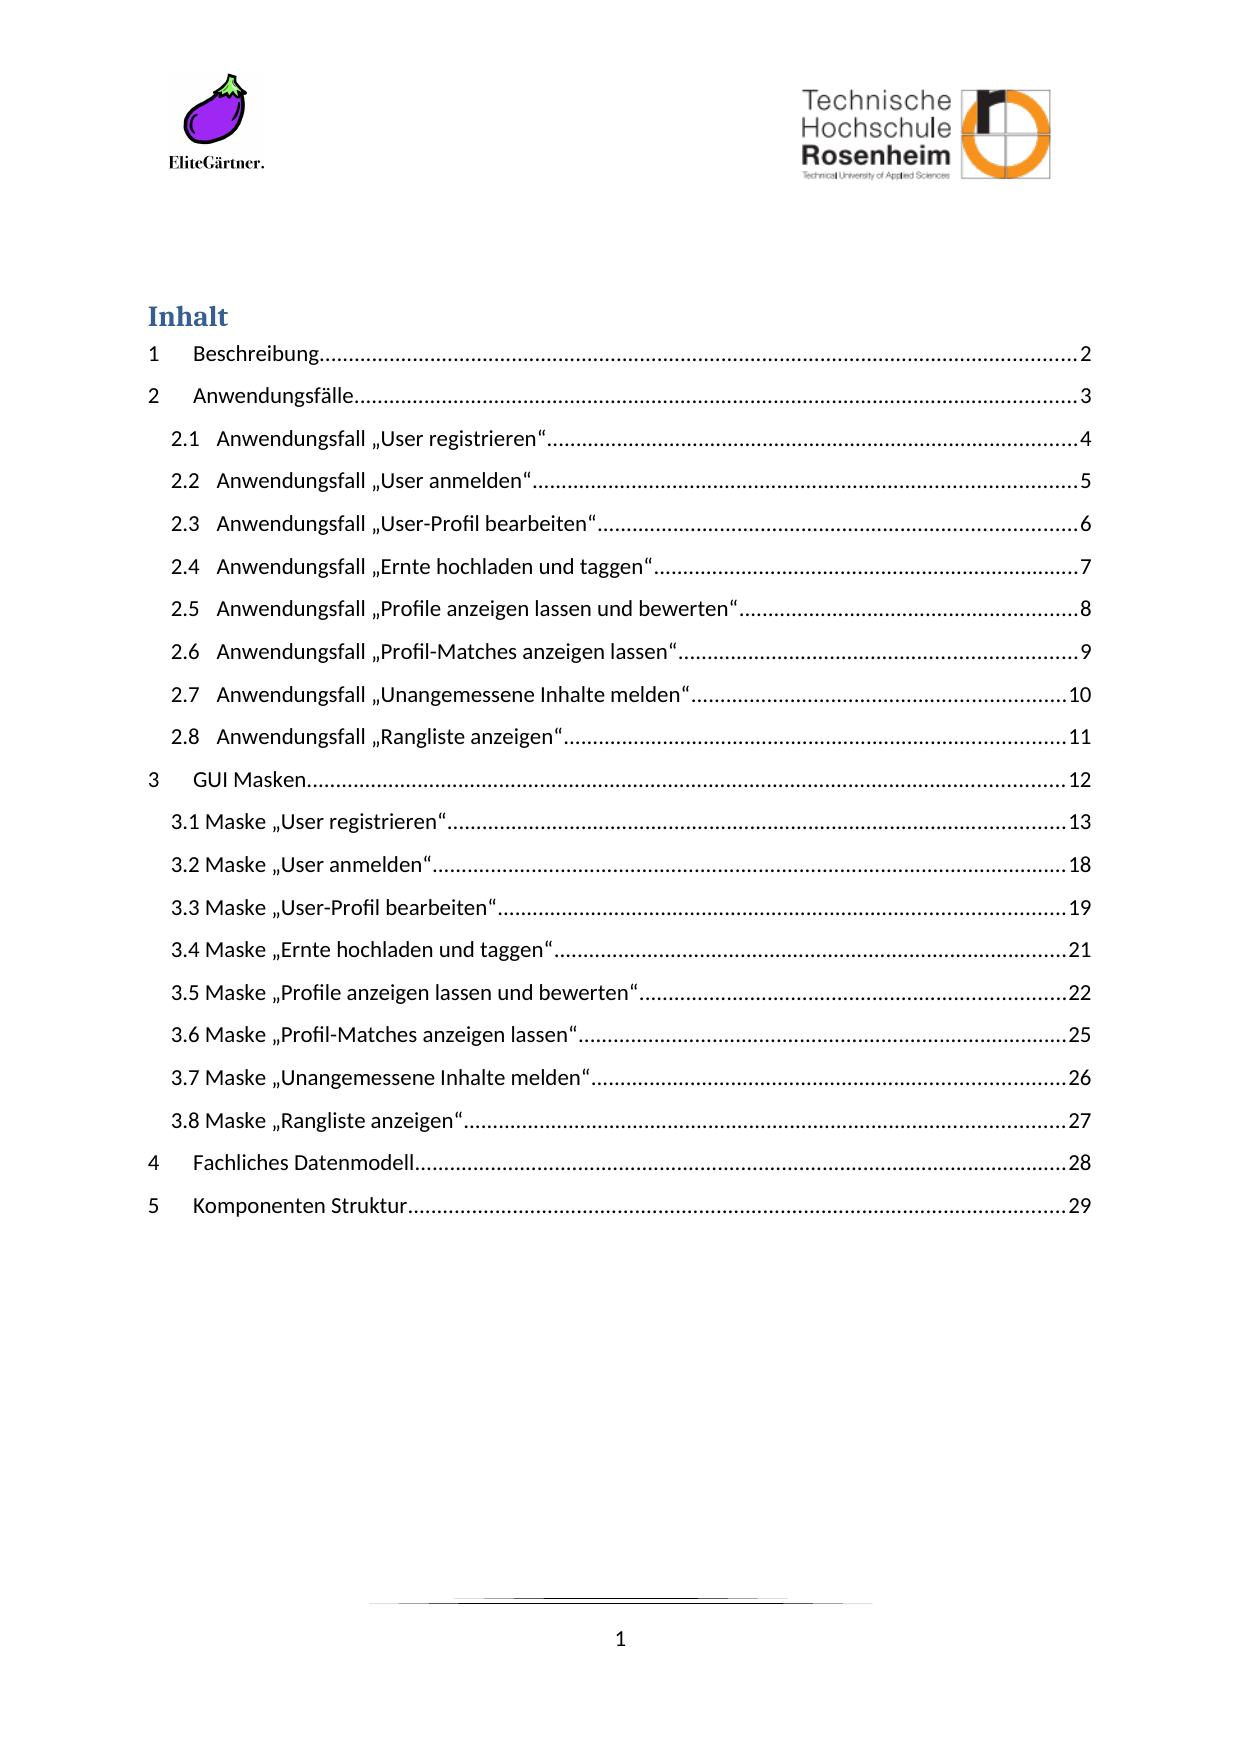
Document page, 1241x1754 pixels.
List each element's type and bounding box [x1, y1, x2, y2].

picture [168, 73, 265, 169]
